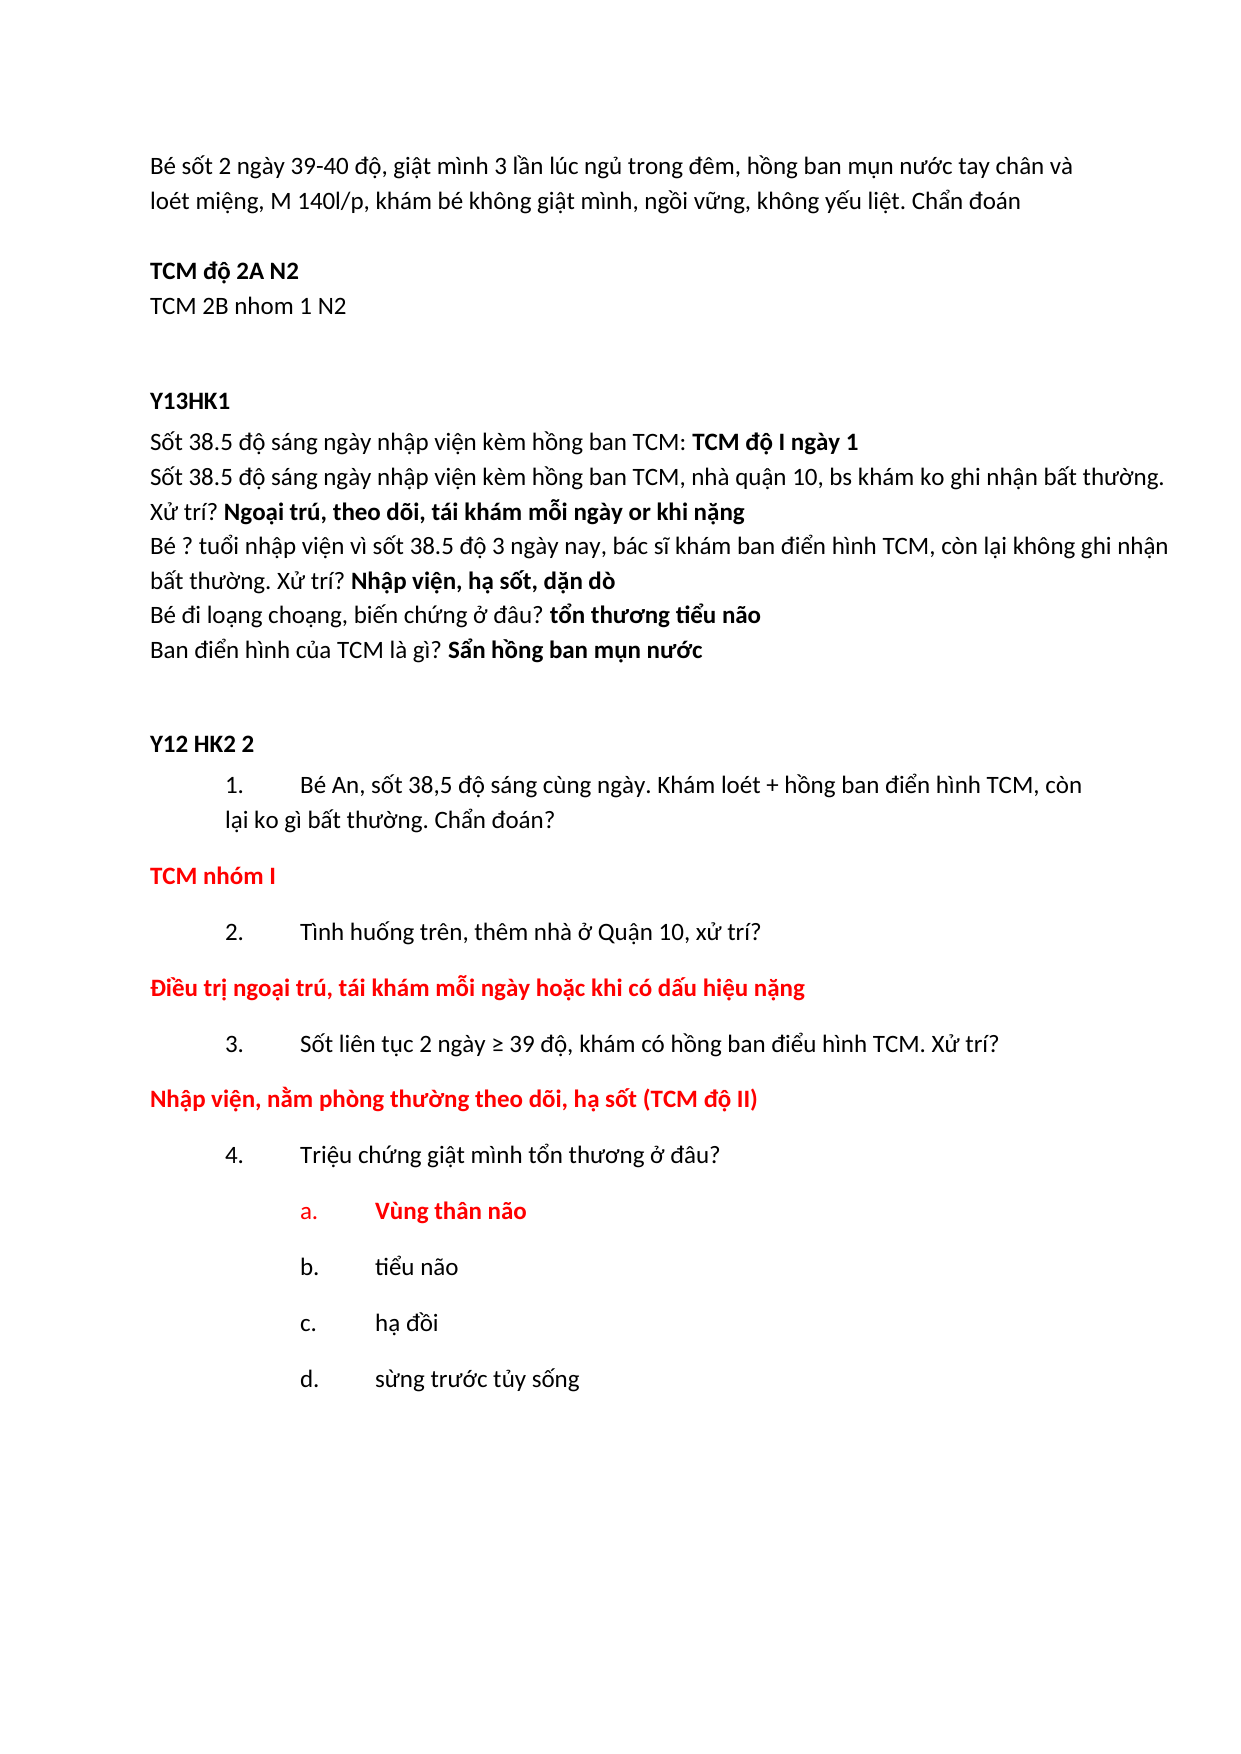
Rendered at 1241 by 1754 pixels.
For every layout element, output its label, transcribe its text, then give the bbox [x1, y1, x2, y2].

subtitle Y12 HK2 2 [150, 728, 1090, 759]
list tiểu não [300, 1251, 1090, 1282]
table_cell Sốt 38.5 độ sáng ngày nhập viện kèm hồng ban TCM, nhà quận 10, bs khám ko ghi nhận bất thường. Xử trí? Ngoại trú, theo dõi, tái khám mỗi ngày or khi nặng [139, 461, 1190, 530]
text Điều trị ngoại trú, tái khám mỗi ngày hoặc khi có dấu hiệu nặng [150, 972, 1090, 1002]
list Tình huống trên, thêm nhà ở Quận 10, xử trí? [225, 916, 1090, 947]
list Vùng thân não [300, 1195, 1090, 1226]
text TCM độ 2A N2 [150, 255, 1090, 286]
text TCM nhóm I [150, 860, 1090, 891]
table_cell Bé ? tuổi nhập viện vì sốt 38.5 độ 3 ngày nay, bác sĩ khám ban điển hình TCM, còn lại không ghi nhận bất thường. Xử trí? Nhập viện, hạ sốt, dặn dò [139, 530, 1190, 599]
list Bé An, sốt 38,5 độ sáng cùng ngày. Khám loét + hồng ban điển hình TCM, còn lại ko gì bất thường. Chẩn đoán? [225, 769, 1090, 835]
table_cell Ban điển hình của TCM là gì? Sẩn hồng ban mụn nước [139, 634, 1190, 668]
list Sốt liên tục 2 ngày ≥ 39 độ, khám có hồng ban điểu hình TCM. Xử trí? [225, 1028, 1090, 1058]
subtitle Y13HK1 [150, 385, 1090, 416]
text Bé sốt 2 ngày 39-40 độ, giật mình 3 lần lúc ngủ trong đêm, hồng ban mụn nước tay chân và loét miệng, M 140l/p, khám bé không giật mình, ngồi vững, không yếu liệt. Chẩn đoán [150, 150, 1090, 216]
list hạ đồi [300, 1307, 1090, 1337]
list Triệu chứng giật mình tổn thương ở đâu? [225, 1139, 1090, 1170]
table_cell Bé đi loạng choạng, biến chứng ở đâu? tổn thương tiểu não [139, 599, 1190, 634]
text TCM 2B nhom 1 N2 [150, 290, 1090, 321]
text Nhập viện, nằm phòng thường theo dõi, hạ sốt (TCM độ II) [150, 1083, 1090, 1114]
table_header Sốt 38.5 độ sáng ngày nhập viện kèm hồng ban TCM: TCM độ I ngày 1 [139, 426, 1190, 461]
list sừng trước tủy sống [300, 1363, 1090, 1393]
